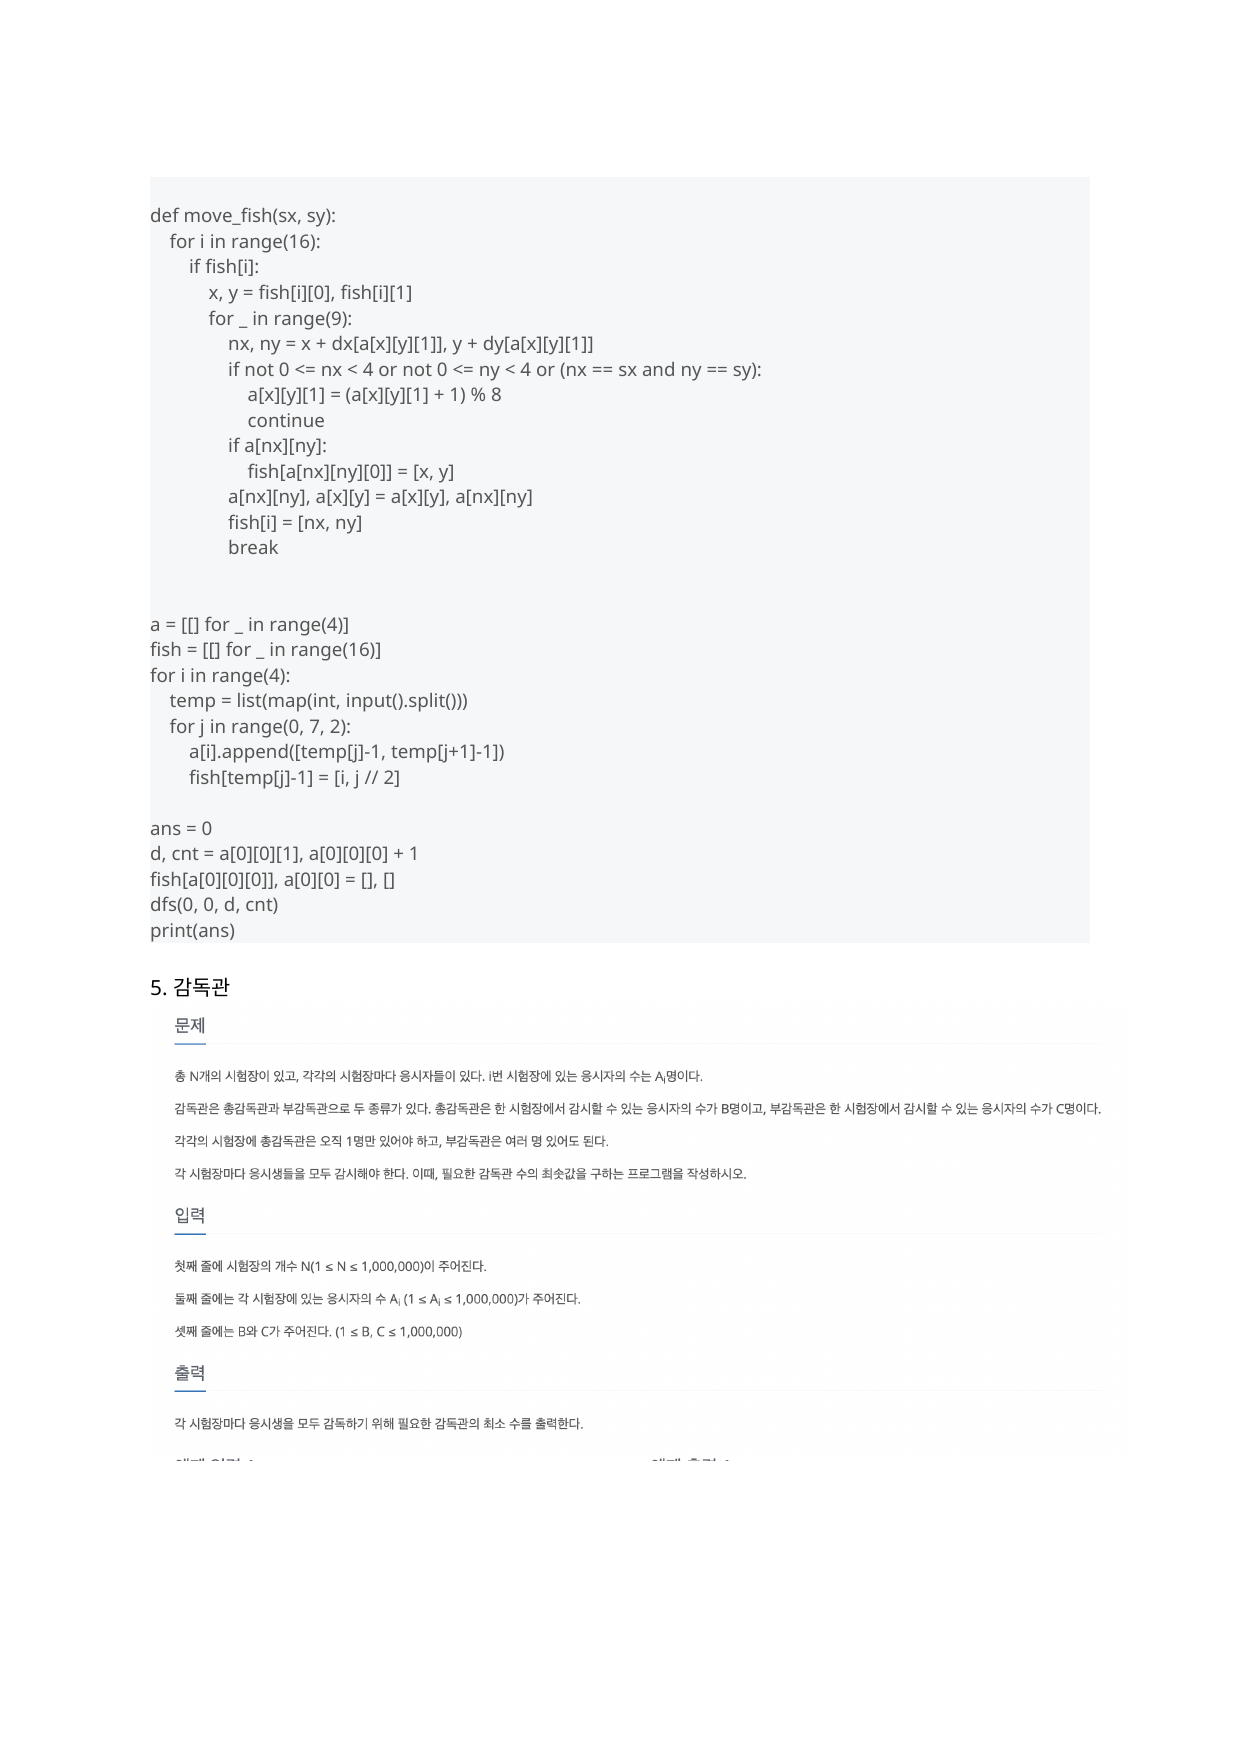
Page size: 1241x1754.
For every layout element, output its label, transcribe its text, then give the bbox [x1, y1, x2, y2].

text print(ans) [150, 917, 1090, 943]
text nx, ny = x + dx[a[x][y][1]], y + dy[a[x][y][1]] [150, 330, 1090, 356]
text if not 0 <= nx < 4 or not 0 <= ny < 4 or (nx == sx and ny == sy): [150, 356, 1090, 381]
text temp = list(map(int, input().split())) [150, 688, 1090, 713]
text continue [150, 407, 1090, 432]
text a[nx][ny], a[x][y] = a[x][y], a[nx][ny] [150, 483, 1090, 509]
text for i in range(4): [150, 662, 1090, 688]
text a = [[] for _ in range(4)] [150, 611, 1090, 637]
text if a[nx][ny]: [150, 432, 1090, 458]
text if fish[i]: [150, 254, 1090, 279]
text dfs(0, 0, d, cnt) [150, 892, 1090, 917]
text def move_fish(sx, sy): [150, 203, 1090, 228]
text for i in range(16): [150, 228, 1090, 254]
text 5. 감독관 [150, 971, 1090, 1001]
text break [150, 534, 1090, 560]
text ans = 0 [150, 815, 1090, 841]
text d, cnt = a[0][0][1], a[0][0][0] + 1 [150, 841, 1090, 866]
text x, y = fish[i][0], fish[i][1] [150, 279, 1090, 305]
text fish[temp[j]-1] = [i, j // 2] [150, 764, 1090, 790]
text for _ in range(9): [150, 305, 1090, 330]
text fish[a[nx][ny][0]] = [x, y] [150, 458, 1090, 483]
text a[x][y][1] = (a[x][y][1] + 1) % 8 [150, 381, 1090, 407]
text fish[a[0][0][0]], a[0][0] = [], [] [150, 866, 1090, 892]
text fish[i] = [nx, ny] [150, 509, 1090, 534]
picture [150, 1001, 1130, 1461]
text for j in range(0, 7, 2): [150, 713, 1090, 739]
text a[i].append([temp[j]-1, temp[j+1]-1]) [150, 739, 1090, 764]
text fish = [[] for _ in range(16)] [150, 637, 1090, 662]
